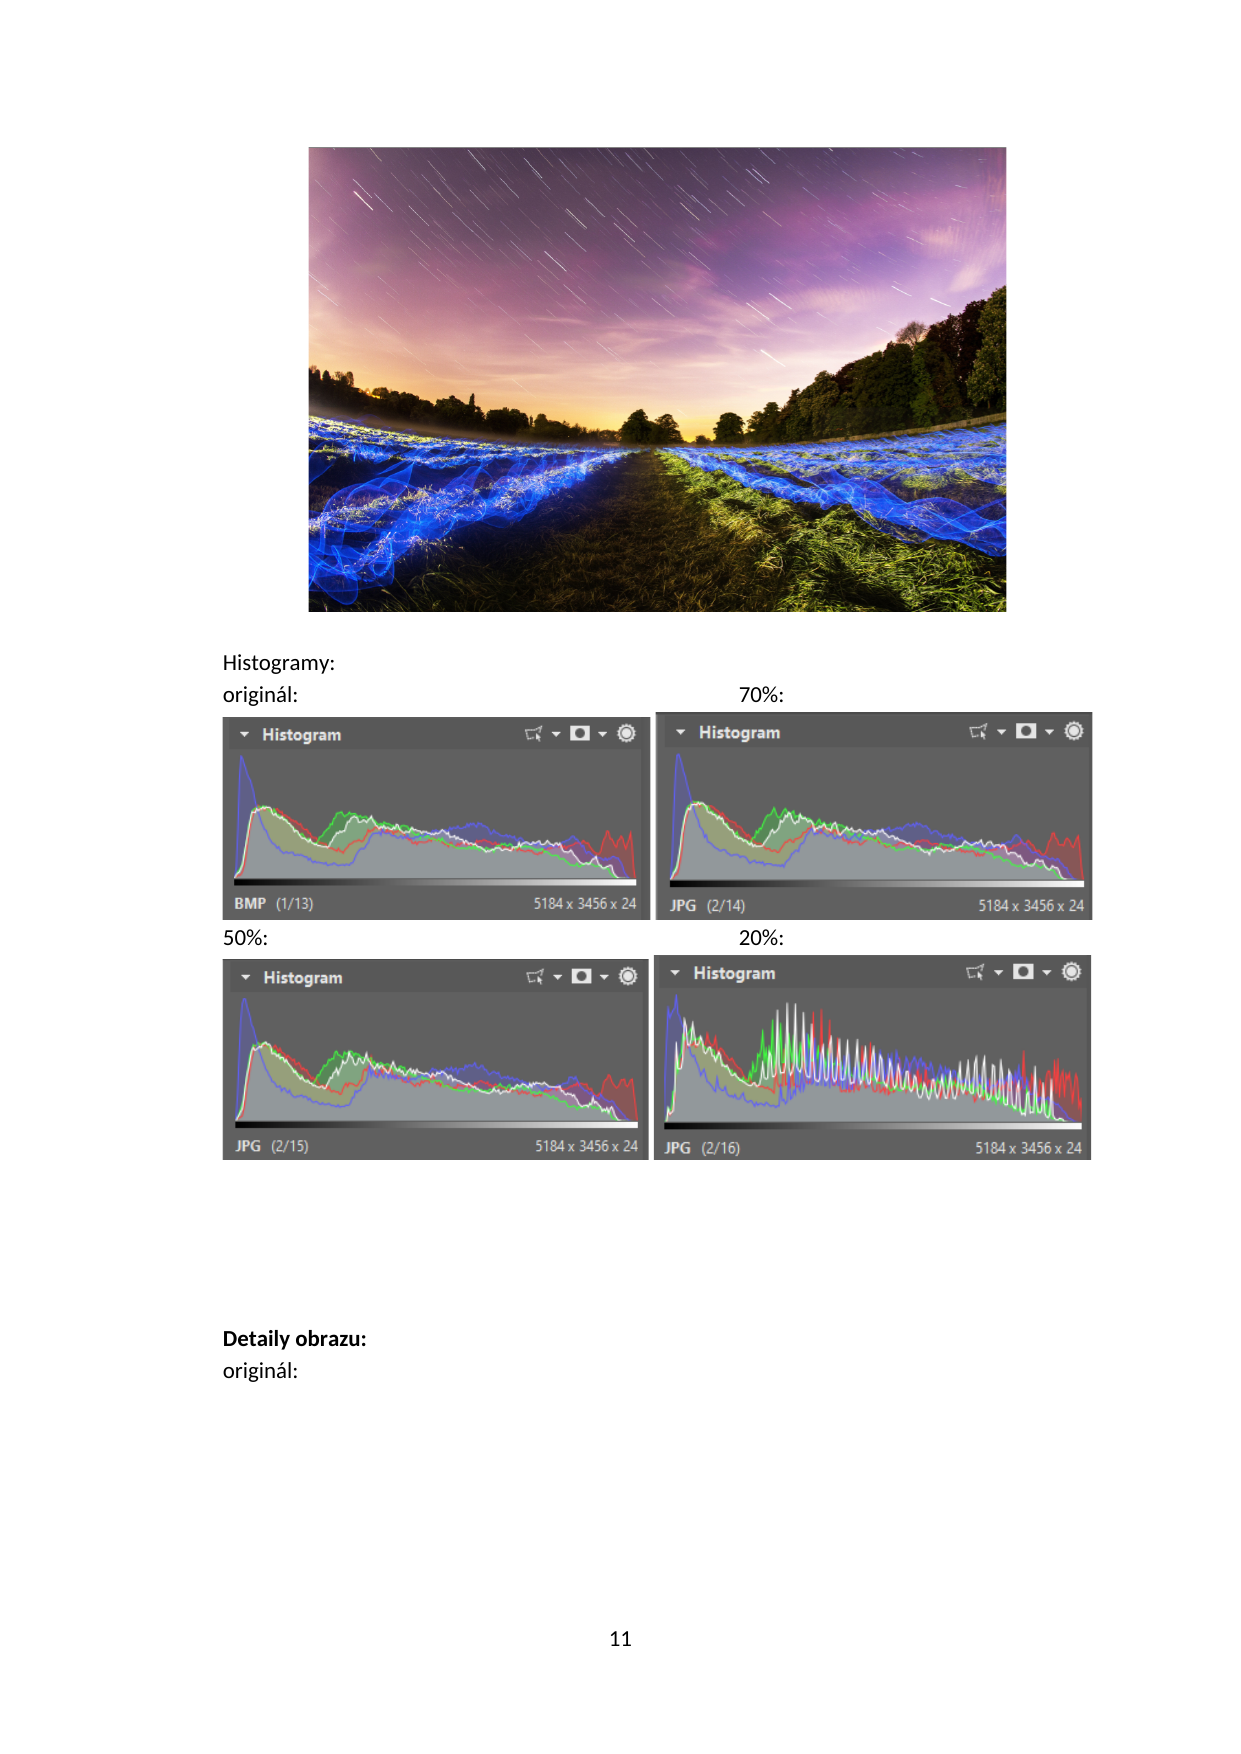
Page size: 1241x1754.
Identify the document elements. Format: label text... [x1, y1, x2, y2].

picture [222, 959, 649, 1160]
picture [308, 147, 1007, 612]
list 50%: 20%: [223, 923, 1093, 952]
picture [653, 955, 1092, 1160]
picture [655, 712, 1093, 920]
picture [222, 717, 651, 920]
list Detaily obrazu: [223, 1324, 1093, 1352]
list originál: 70%: [223, 680, 1093, 708]
list originál: [223, 1357, 1093, 1384]
list Histogramy: [223, 648, 1093, 676]
